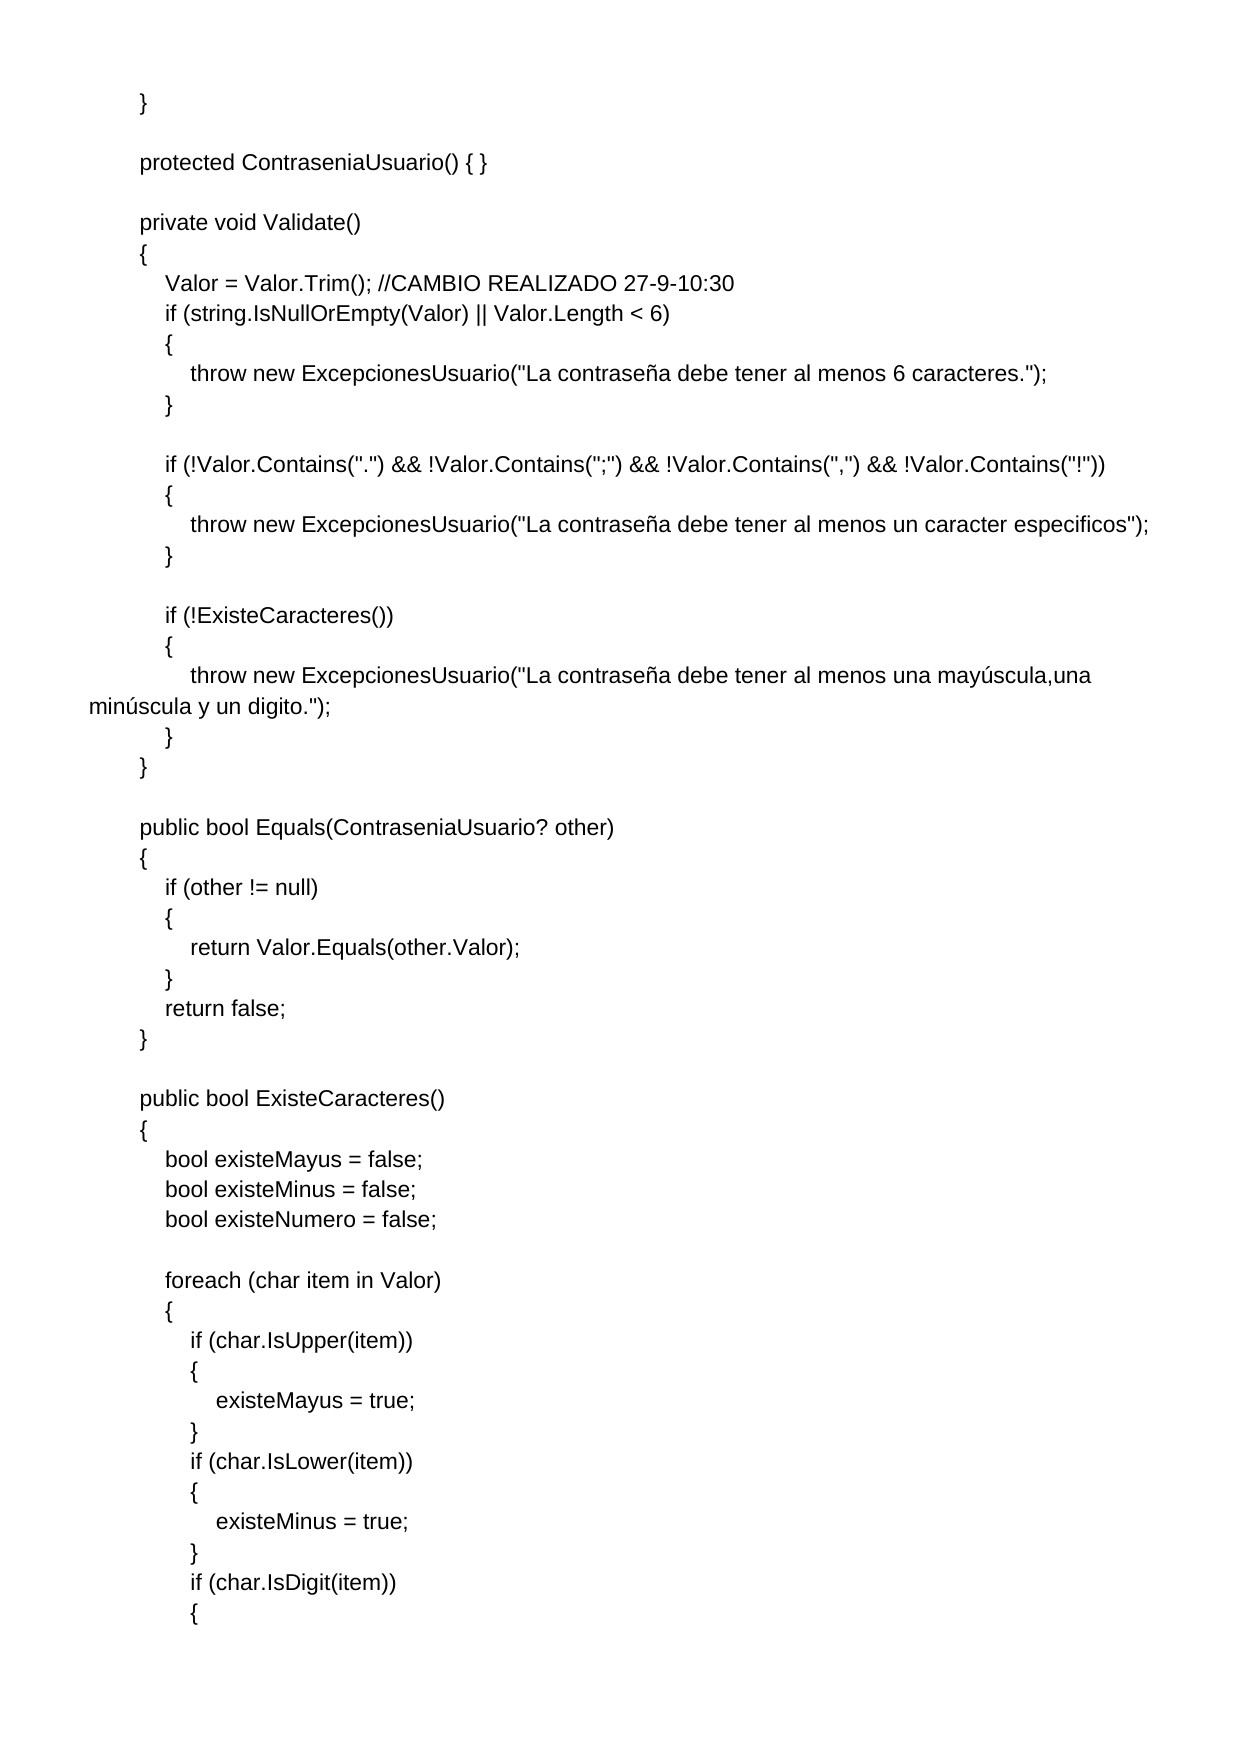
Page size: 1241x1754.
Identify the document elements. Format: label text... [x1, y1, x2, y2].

text bool existeMinus = false; [88, 1176, 1169, 1202]
text existeMayus = true; [88, 1387, 1169, 1414]
text if (char.IsUpper(item)) [88, 1327, 1169, 1353]
text public bool Equals(ContraseniaUsuario? other) [88, 813, 1169, 840]
text { [88, 1297, 1169, 1323]
text } [88, 391, 1169, 417]
text { [88, 481, 1169, 508]
text throw new ExcepcionesUsuario("La contraseña debe tener al menos un caracter especificos"); [88, 511, 1169, 538]
text { [88, 1357, 1169, 1384]
text return false; [88, 995, 1169, 1021]
text bool existeNumero = false; [88, 1206, 1169, 1233]
text if (other != null) [88, 874, 1169, 900]
text { [88, 330, 1169, 357]
text throw new ExcepcionesUsuario("La contraseña debe tener al menos 6 caracteres."); [88, 360, 1169, 387]
text } [88, 723, 1169, 749]
text { [88, 844, 1169, 870]
text if (char.IsDigit(item)) [88, 1569, 1169, 1595]
text } [88, 1025, 1169, 1051]
text throw new ExcepcionesUsuario("La contraseña debe tener al menos una mayúscula,una minúscula y un digito."); [88, 662, 1169, 719]
text { [88, 1599, 1169, 1625]
text } [88, 1418, 1169, 1444]
text { [88, 1478, 1169, 1504]
text bool existeMayus = false; [88, 1146, 1169, 1172]
text { [88, 632, 1169, 659]
text if (string.IsNullOrEmpty(Valor) || Valor.Length < 6) [88, 300, 1169, 326]
text Valor = Valor.Trim(); //CAMBIO REALIZADO 27-9-10:30 [88, 270, 1169, 296]
text if (!Valor.Contains(".") && !Valor.Contains(";") && !Valor.Contains(",") && !Valor.Contains("!")) [88, 451, 1169, 477]
text { [88, 904, 1169, 931]
text { [88, 1116, 1169, 1142]
text } [88, 88, 1169, 115]
text protected ContraseniaUsuario() { } [88, 149, 1169, 175]
text } [88, 753, 1169, 779]
text foreach (char item in Valor) [88, 1267, 1169, 1293]
text private void Validate() [88, 209, 1169, 236]
text if (!ExisteCaracteres()) [88, 602, 1169, 628]
text { [88, 239, 1169, 266]
text } [88, 1538, 1169, 1565]
text return Valor.Equals(other.Valor); [88, 934, 1169, 961]
text public bool ExisteCaracteres() [88, 1085, 1169, 1112]
text if (char.IsLower(item)) [88, 1448, 1169, 1474]
text existeMinus = true; [88, 1508, 1169, 1535]
text } [88, 542, 1169, 568]
text } [88, 964, 1169, 991]
